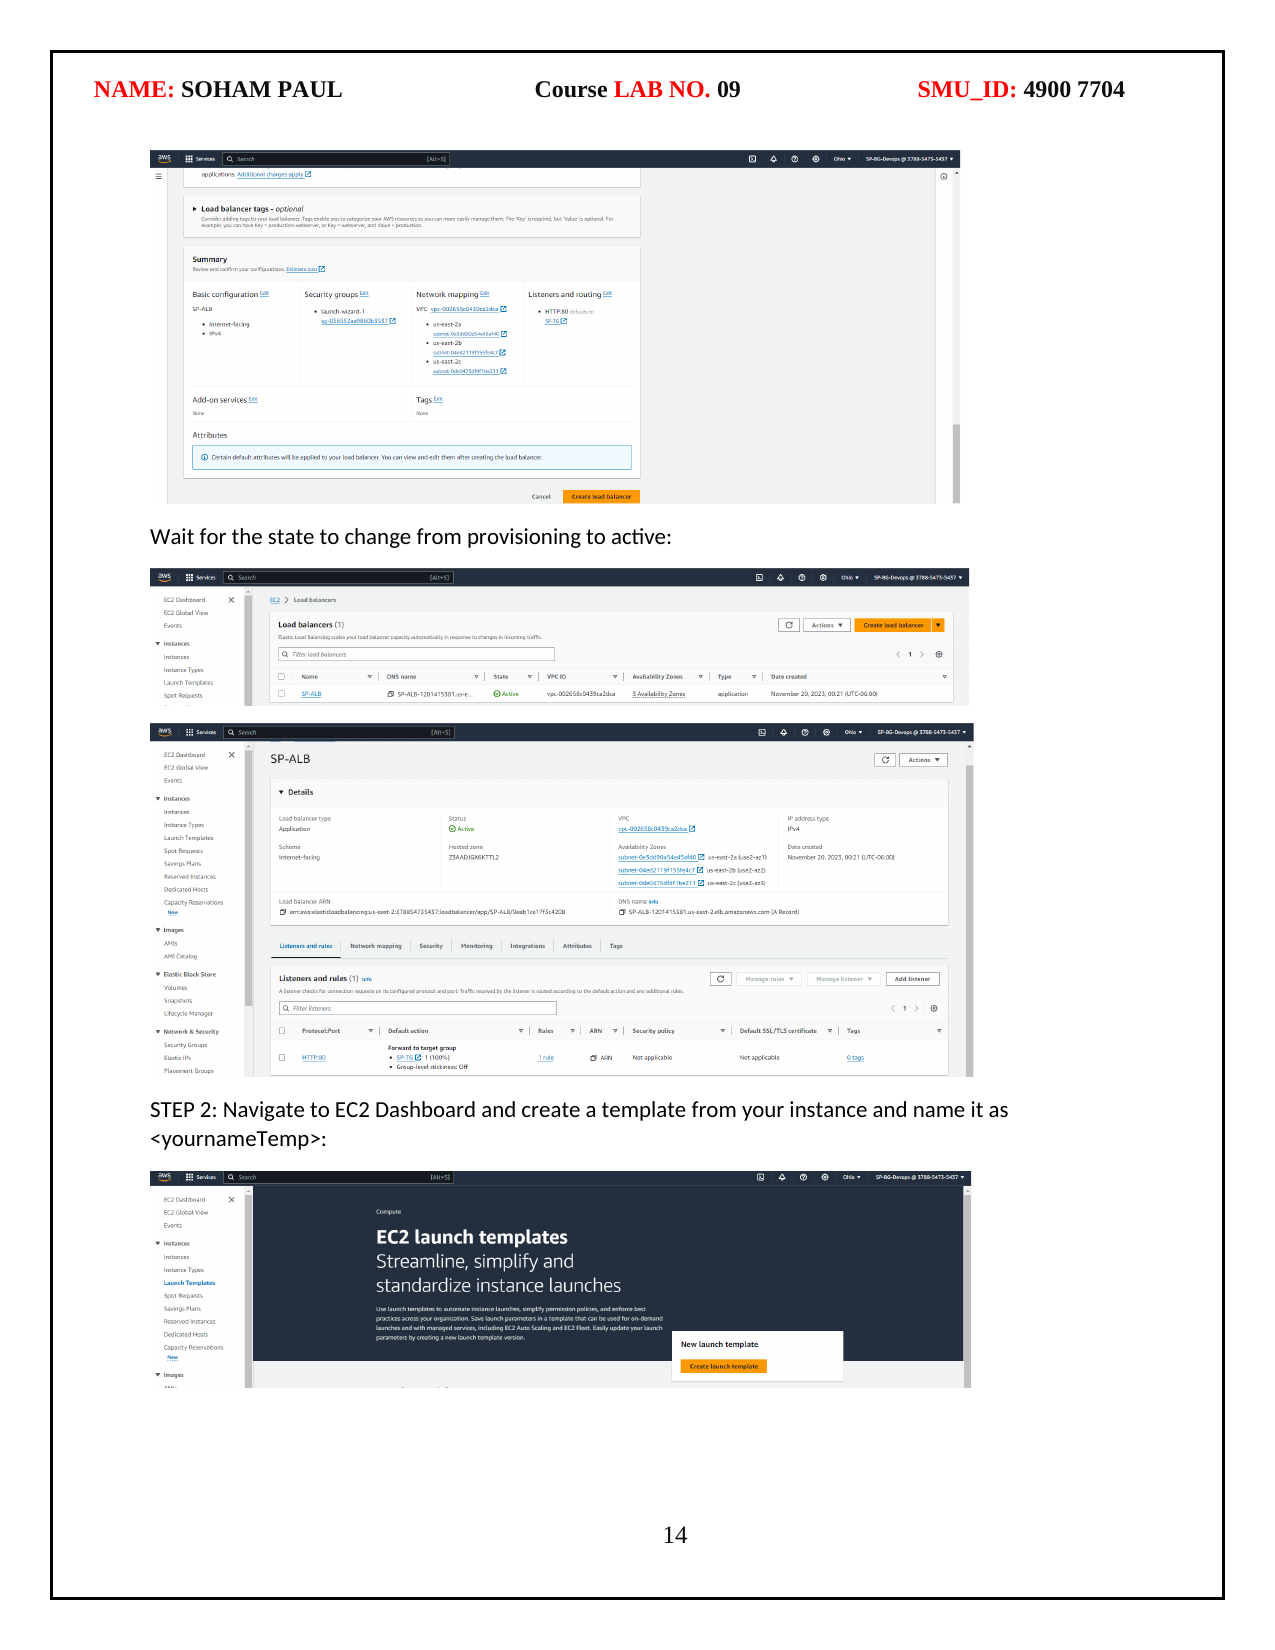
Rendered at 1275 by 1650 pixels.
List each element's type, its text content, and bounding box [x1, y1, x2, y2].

picture [150, 150, 961, 504]
text Wait for the state to change from provisioning to active: [150, 522, 1125, 550]
picture [150, 723, 974, 1077]
picture [150, 1171, 972, 1388]
picture [150, 568, 970, 706]
text STEP 2: Navigate to EC2 Dashboard and create a template from your instance and name it as <yournameTemp>: [150, 1095, 1125, 1153]
